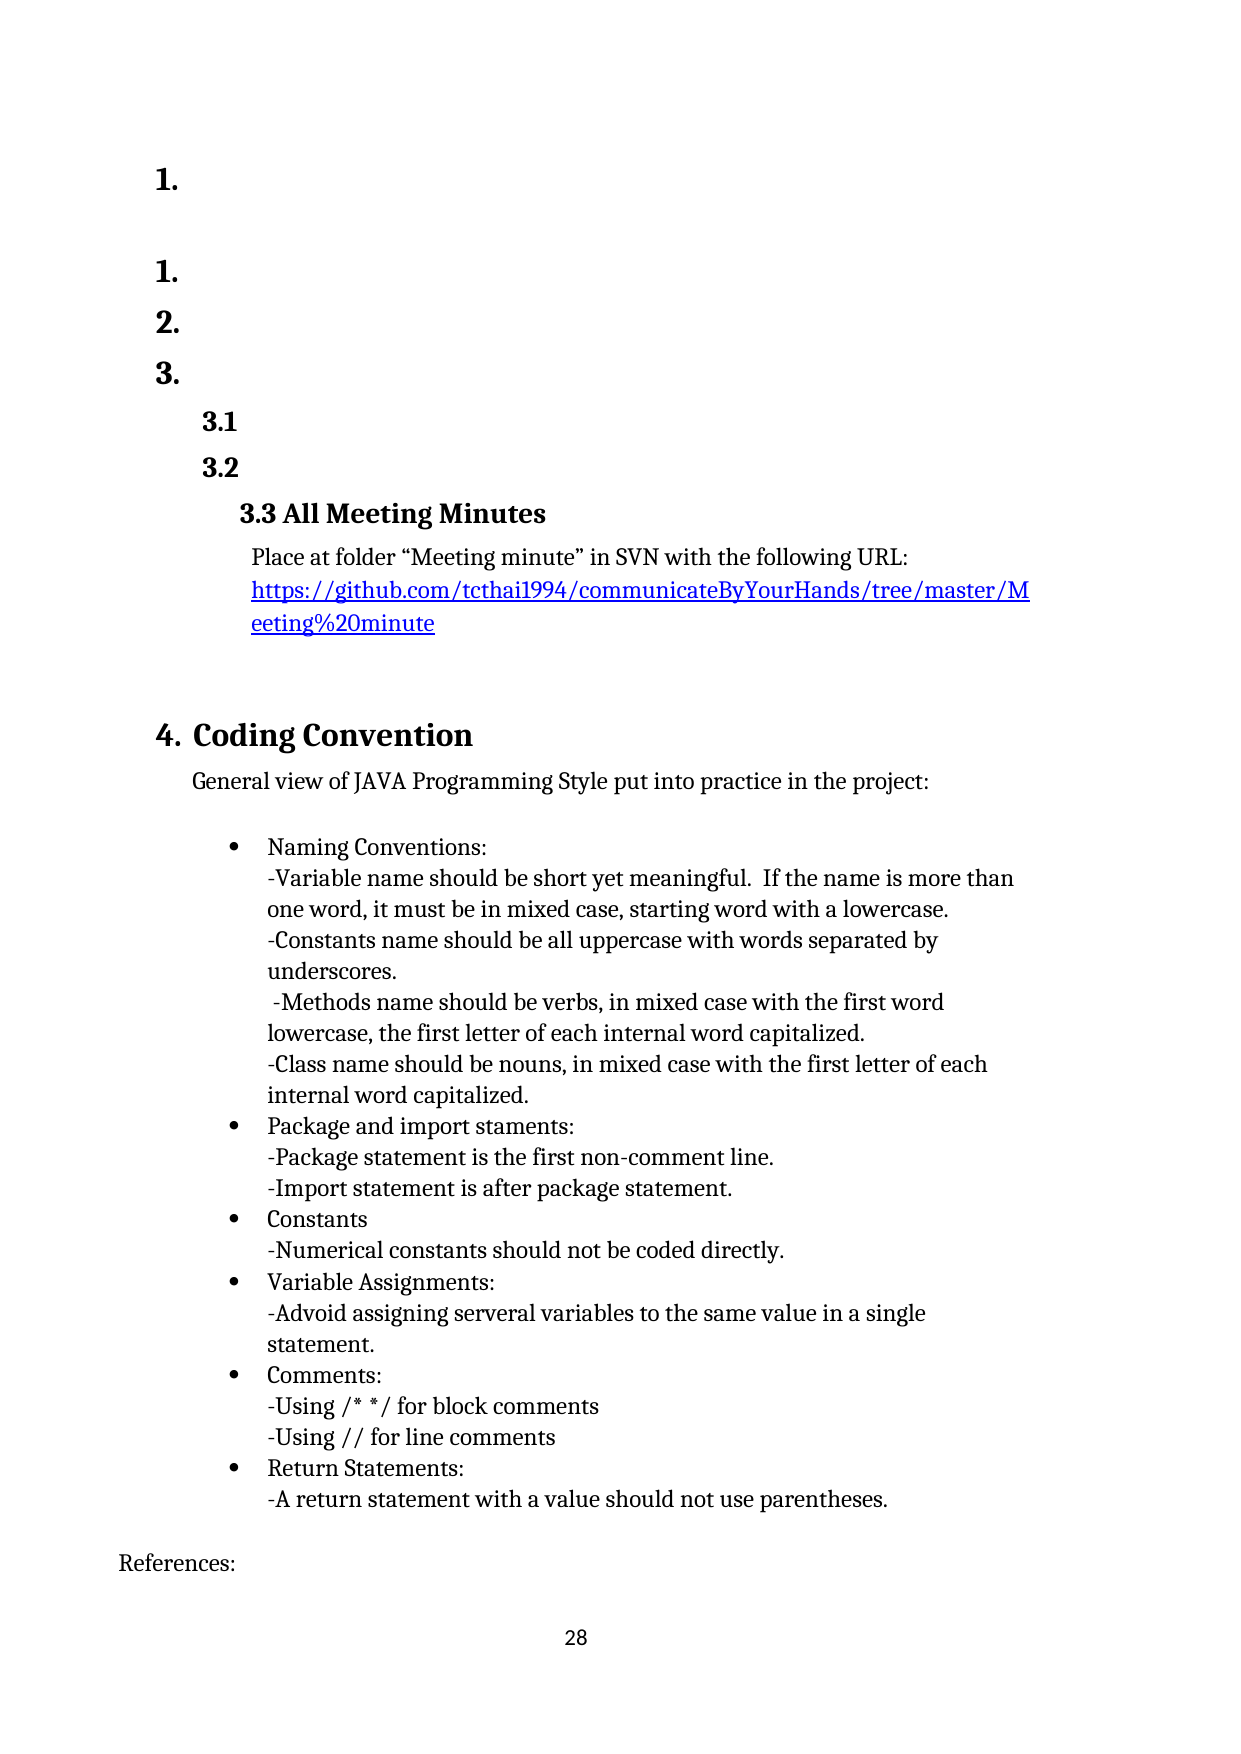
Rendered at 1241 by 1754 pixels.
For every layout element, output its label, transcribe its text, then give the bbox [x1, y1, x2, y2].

list Variable Assignments: [229, 1267, 1033, 1296]
text General view of JAVA Programming Style put into practice in the project: [192, 767, 1033, 796]
subtitle All Meeting Minutes [240, 497, 1033, 531]
list -Constants name should be all uppercase with words separated by underscores. [267, 926, 1033, 986]
list Comments: [229, 1361, 1033, 1389]
list -Package statement is the first non-comment line. [267, 1143, 1033, 1172]
list Naming Conventions: [229, 833, 1033, 862]
list Package and import staments: [229, 1112, 1033, 1141]
list Return Statements: [229, 1454, 1033, 1482]
list -Advoid assigning serveral variables to the same value in a single statement. [267, 1298, 1033, 1358]
subtitle Coding Convention [156, 716, 1033, 754]
list -Methods name should be verbs, in mixed case with the first word lowercase, the first letter of each internal word capitalized. [267, 988, 1033, 1048]
text Place at folder “Meeting minute” in SVN with the following URL: https://github.com/tcthai1994/communicateByYourHands/tree/master/Meeting%20minute [251, 543, 1033, 638]
list -Class name should be nouns, in mixed case with the first letter of each internal word capitalized. [267, 1050, 1033, 1110]
list -Import statement is after package statement. [267, 1174, 1033, 1203]
list -Numerical constants should not be coded directly. [267, 1236, 1033, 1265]
text References: [118, 1549, 1033, 1578]
list -Variable name should be short yet meaningful. If the name is more than one word, it must be in mixed case, starting word with a lowercase. [267, 864, 1033, 924]
list -Using /* */ for block comments [267, 1392, 1033, 1420]
list -Using // for line comments [267, 1423, 1033, 1451]
list -A return statement with a value should not use parentheses. [267, 1485, 1033, 1513]
list Constants [229, 1205, 1033, 1234]
